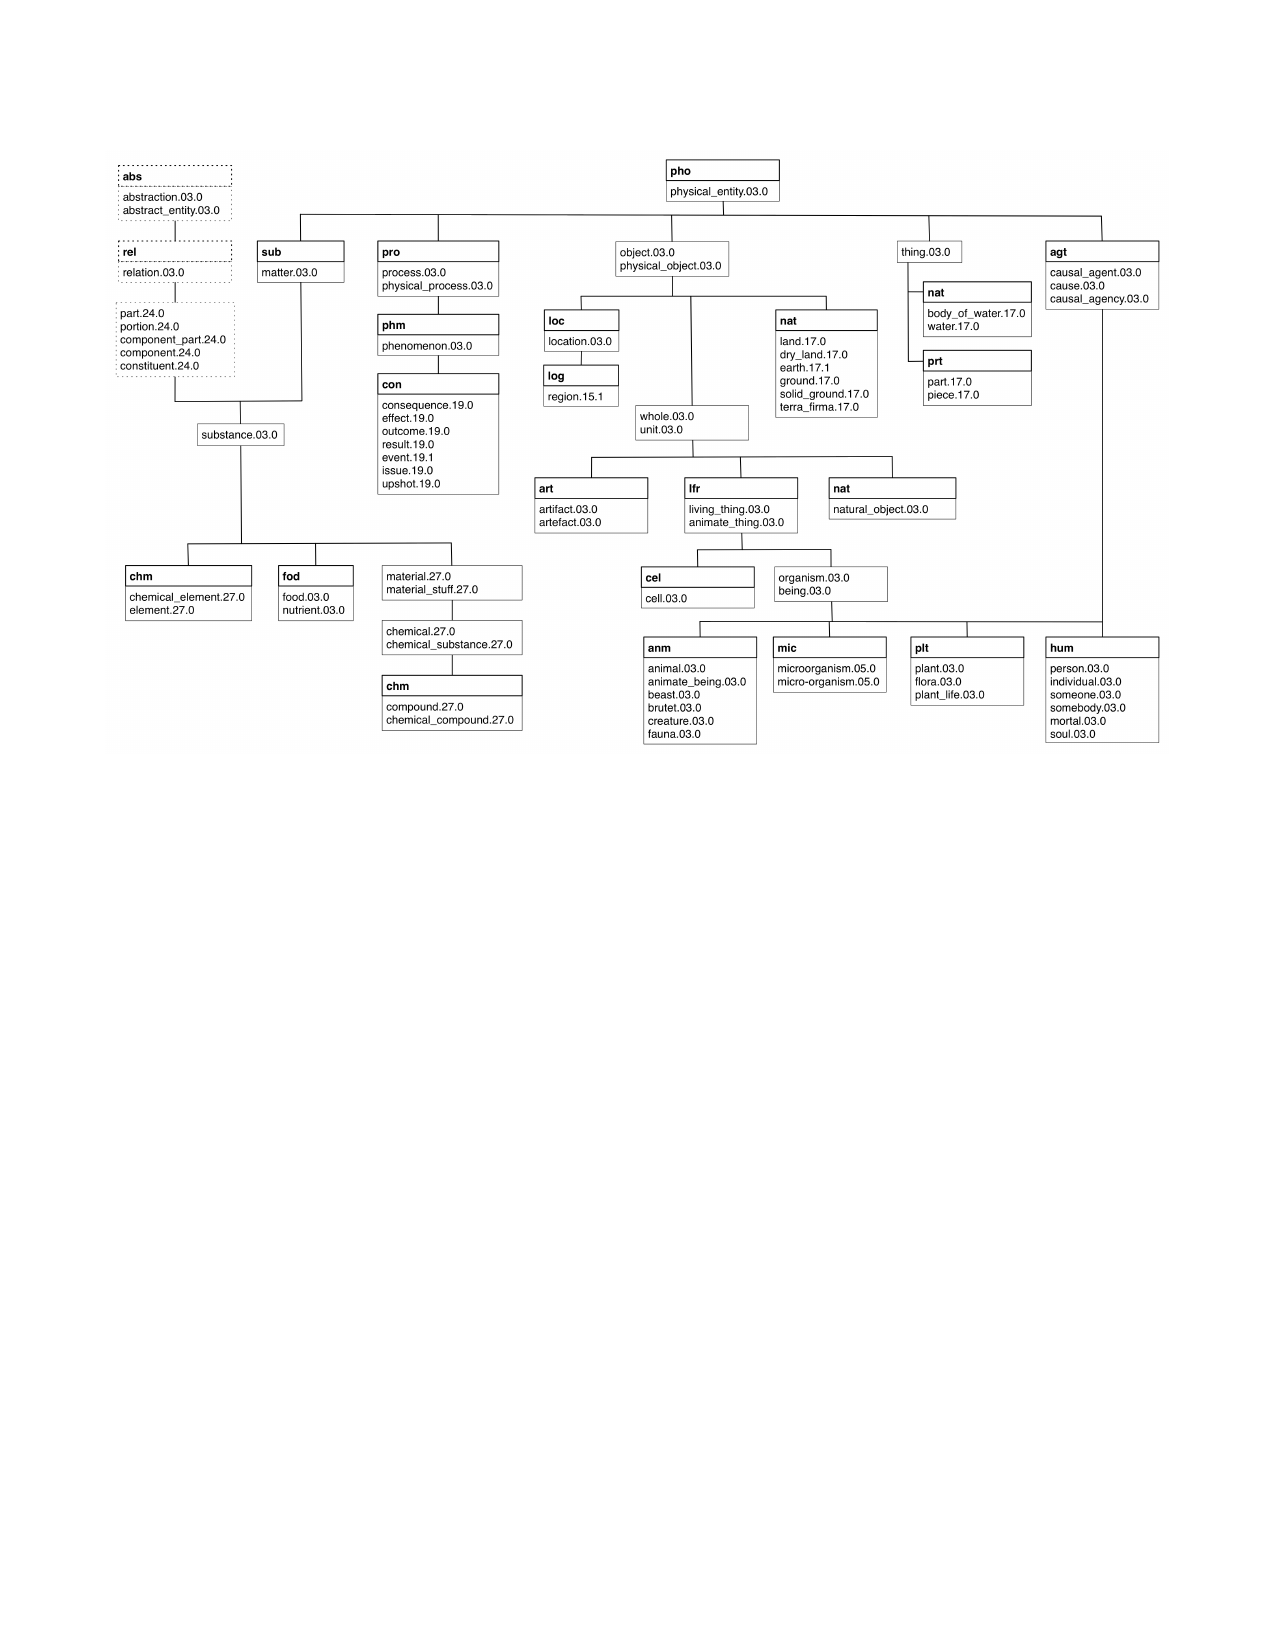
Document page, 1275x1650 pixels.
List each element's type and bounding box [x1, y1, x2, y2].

picture [105, 150, 1169, 754]
